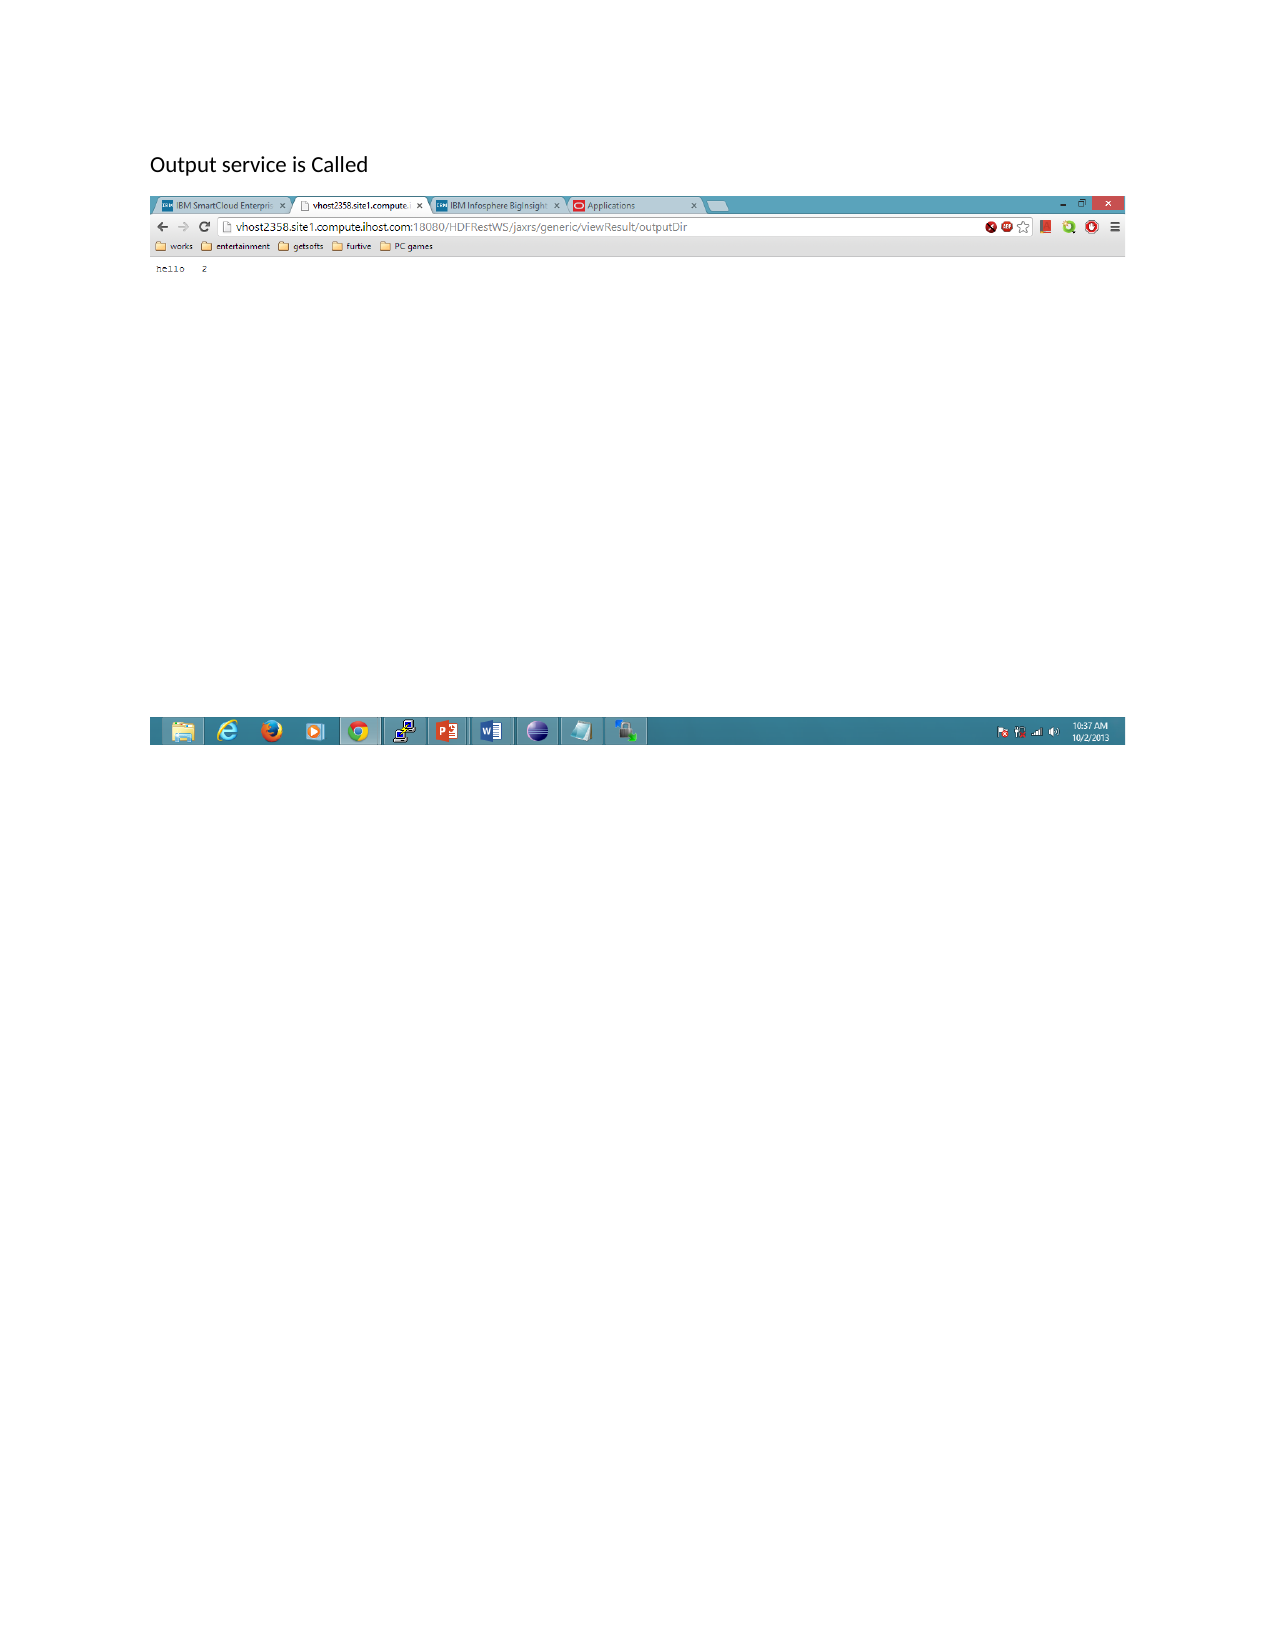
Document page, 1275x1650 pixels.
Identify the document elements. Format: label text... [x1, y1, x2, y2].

picture [150, 196, 1125, 745]
text Output service is Called [150, 150, 1125, 178]
